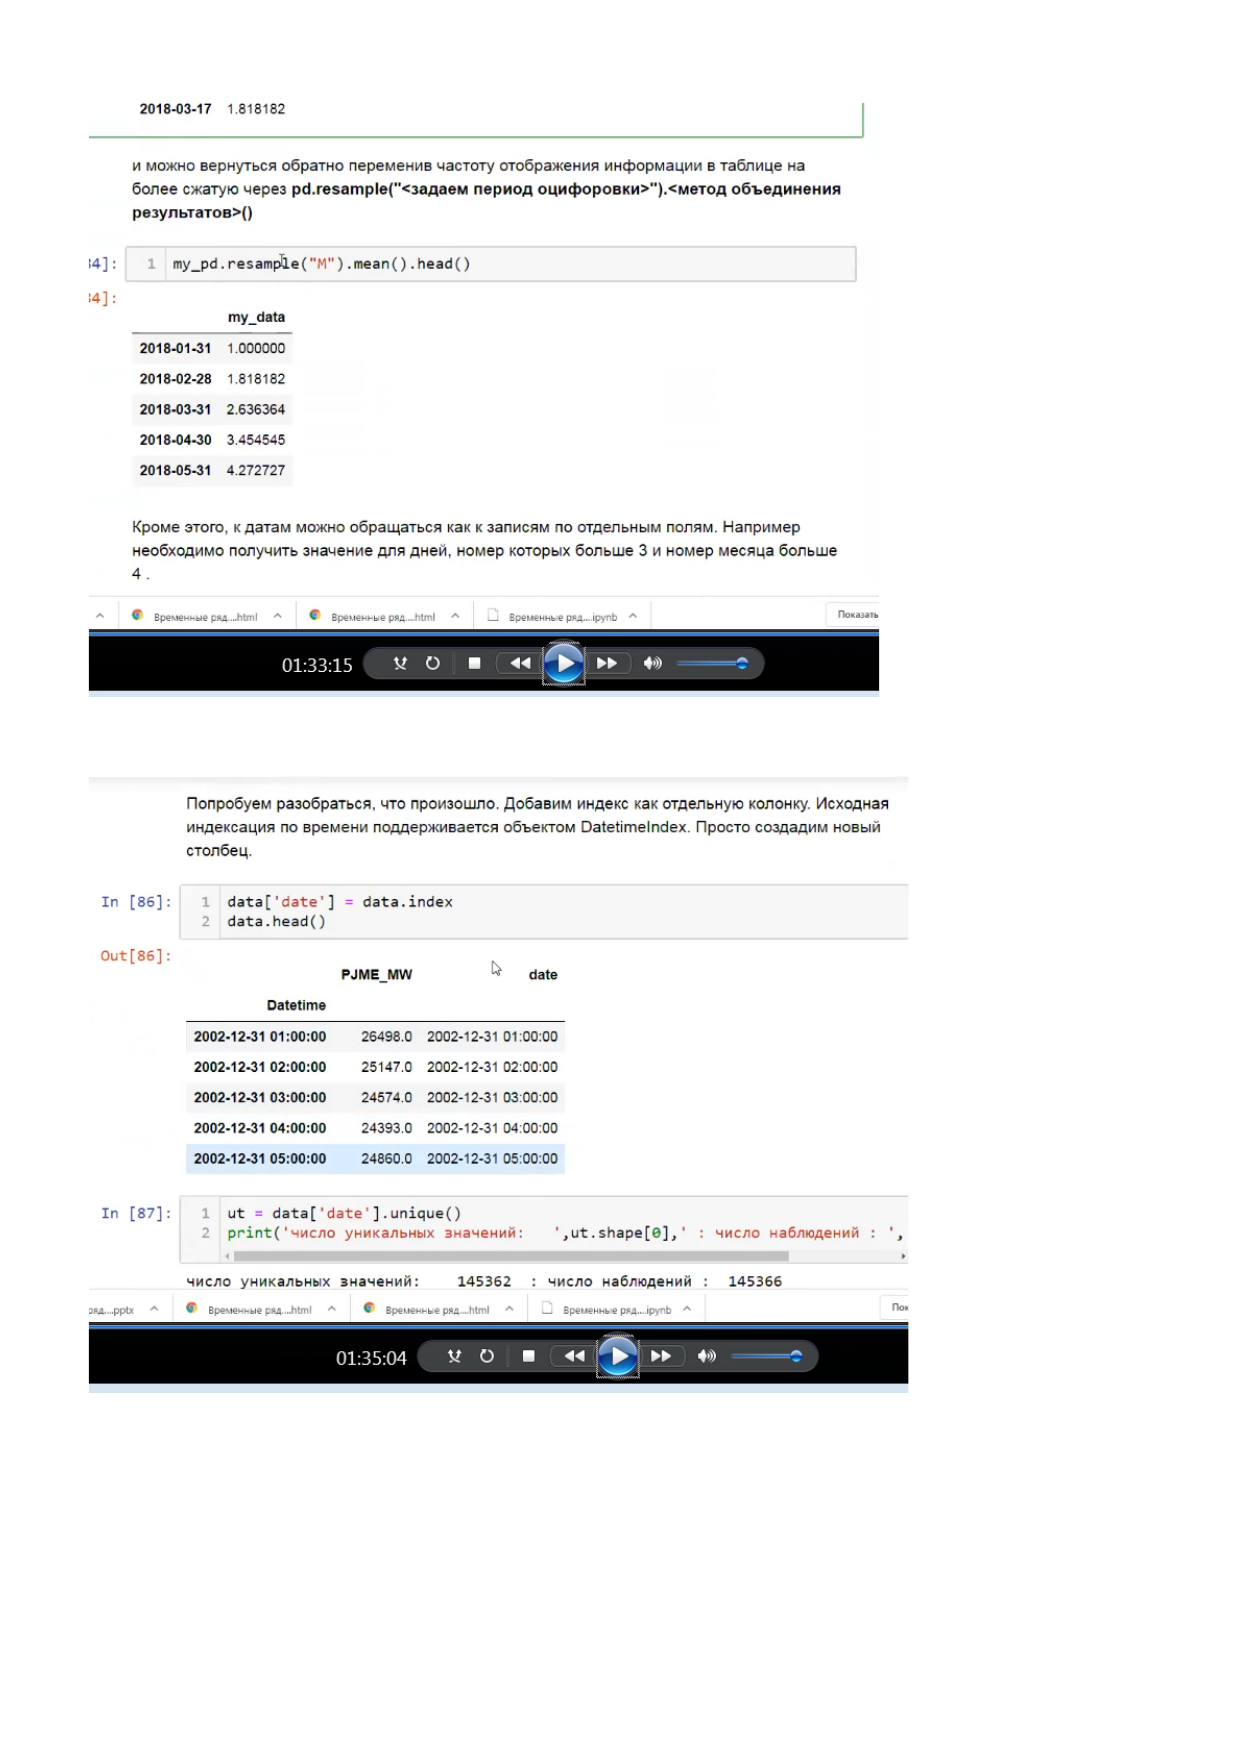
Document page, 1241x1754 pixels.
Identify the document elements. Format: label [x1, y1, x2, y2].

picture [88, 775, 909, 1393]
picture [88, 103, 880, 697]
